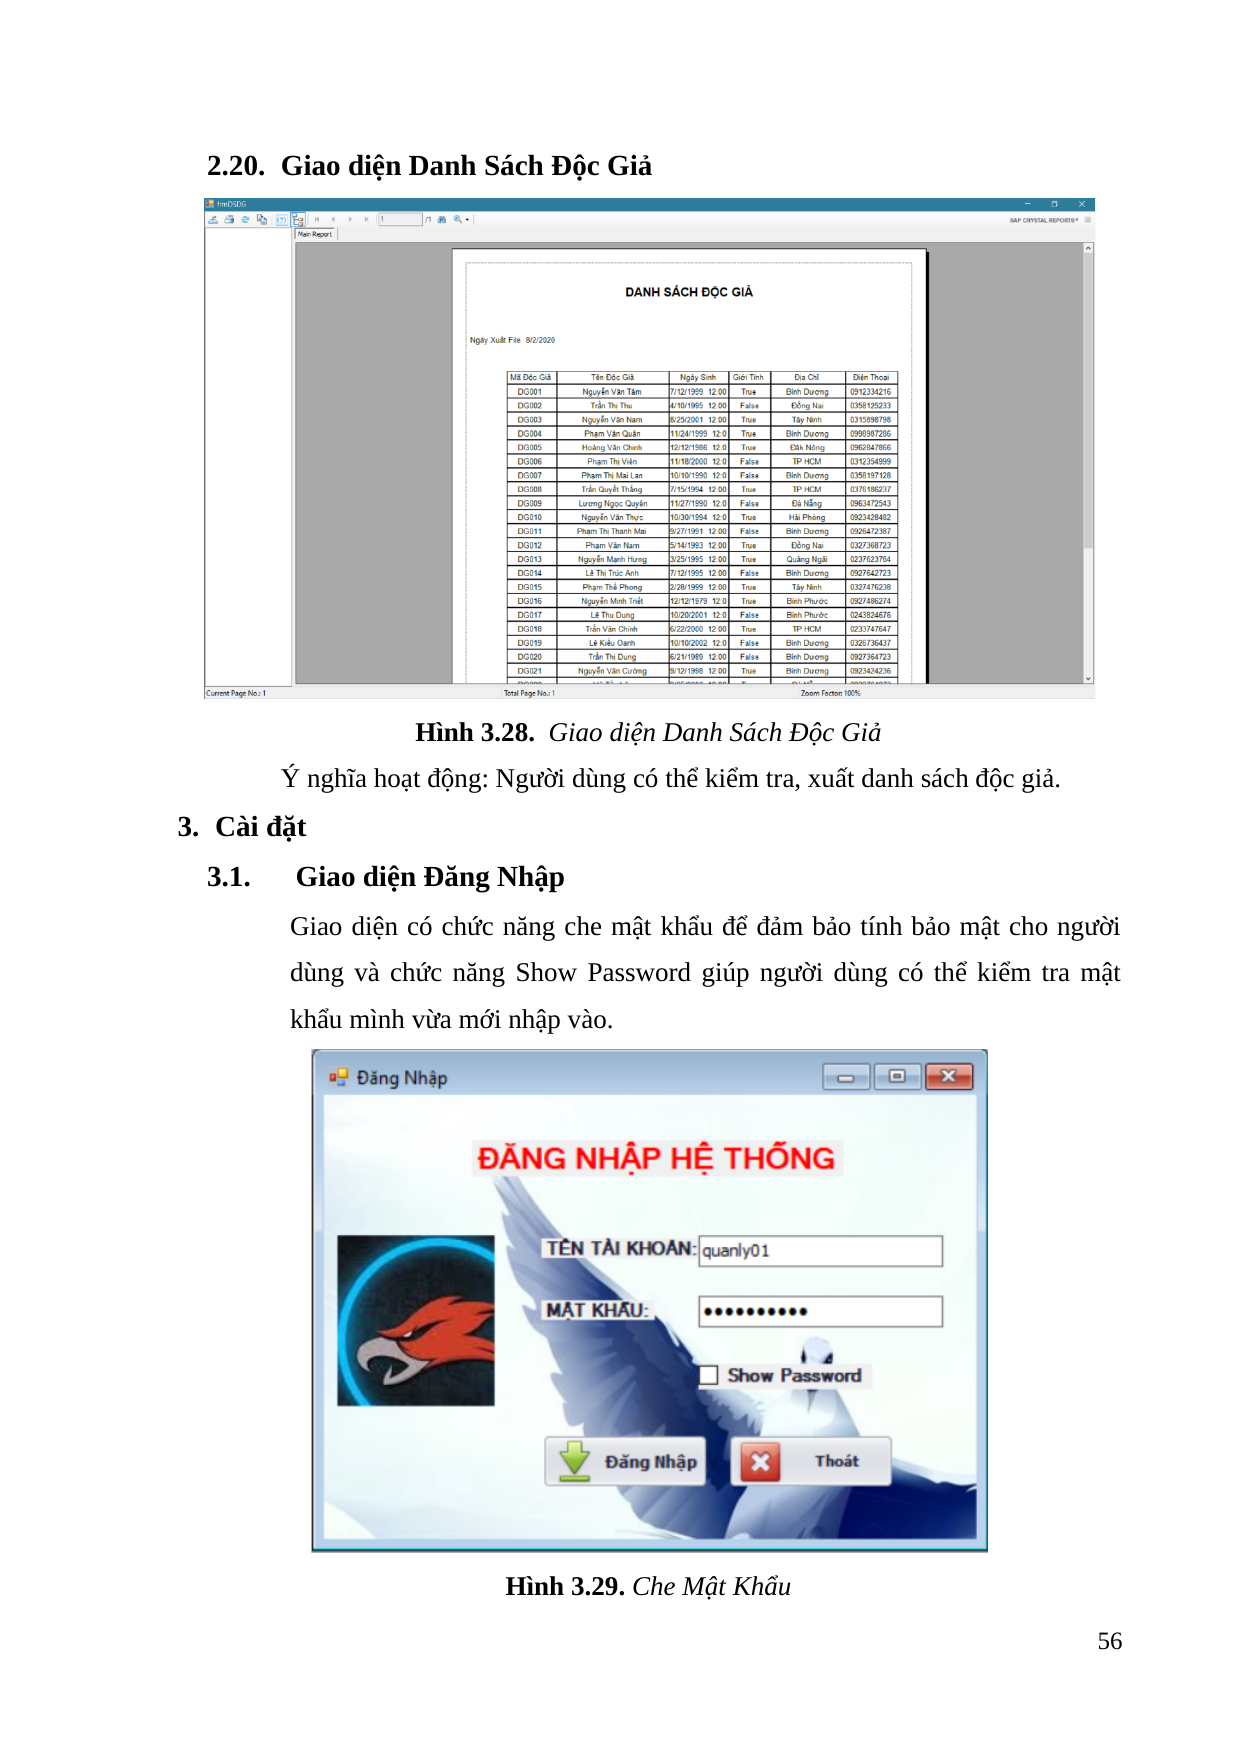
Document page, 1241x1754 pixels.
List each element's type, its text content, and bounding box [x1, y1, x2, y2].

list Giao diện Đăng Nhập [207, 859, 1122, 893]
text Ý nghĩa hoạt động: Người dùng có thể kiểm tra, xuất danh sách độc giả. [281, 762, 1122, 794]
text Hình 3.28. Giao diện Danh Sách Độc Giả [177, 716, 1122, 747]
list Cài đặt [177, 809, 1122, 843]
list Giao diện có chức năng che mật khẩu để đảm bảo tính bảo mật cho người dùng và chức năng Show Password giúp người dùng có thể kiểm tra mật khẩu mình vừa mới nhập vào. [290, 910, 1122, 1034]
list Hình 3.29. Che Mật Khẩu [177, 1570, 1122, 1601]
list Giao diện Danh Sách Độc Giả [207, 148, 1122, 181]
picture [204, 198, 1096, 699]
